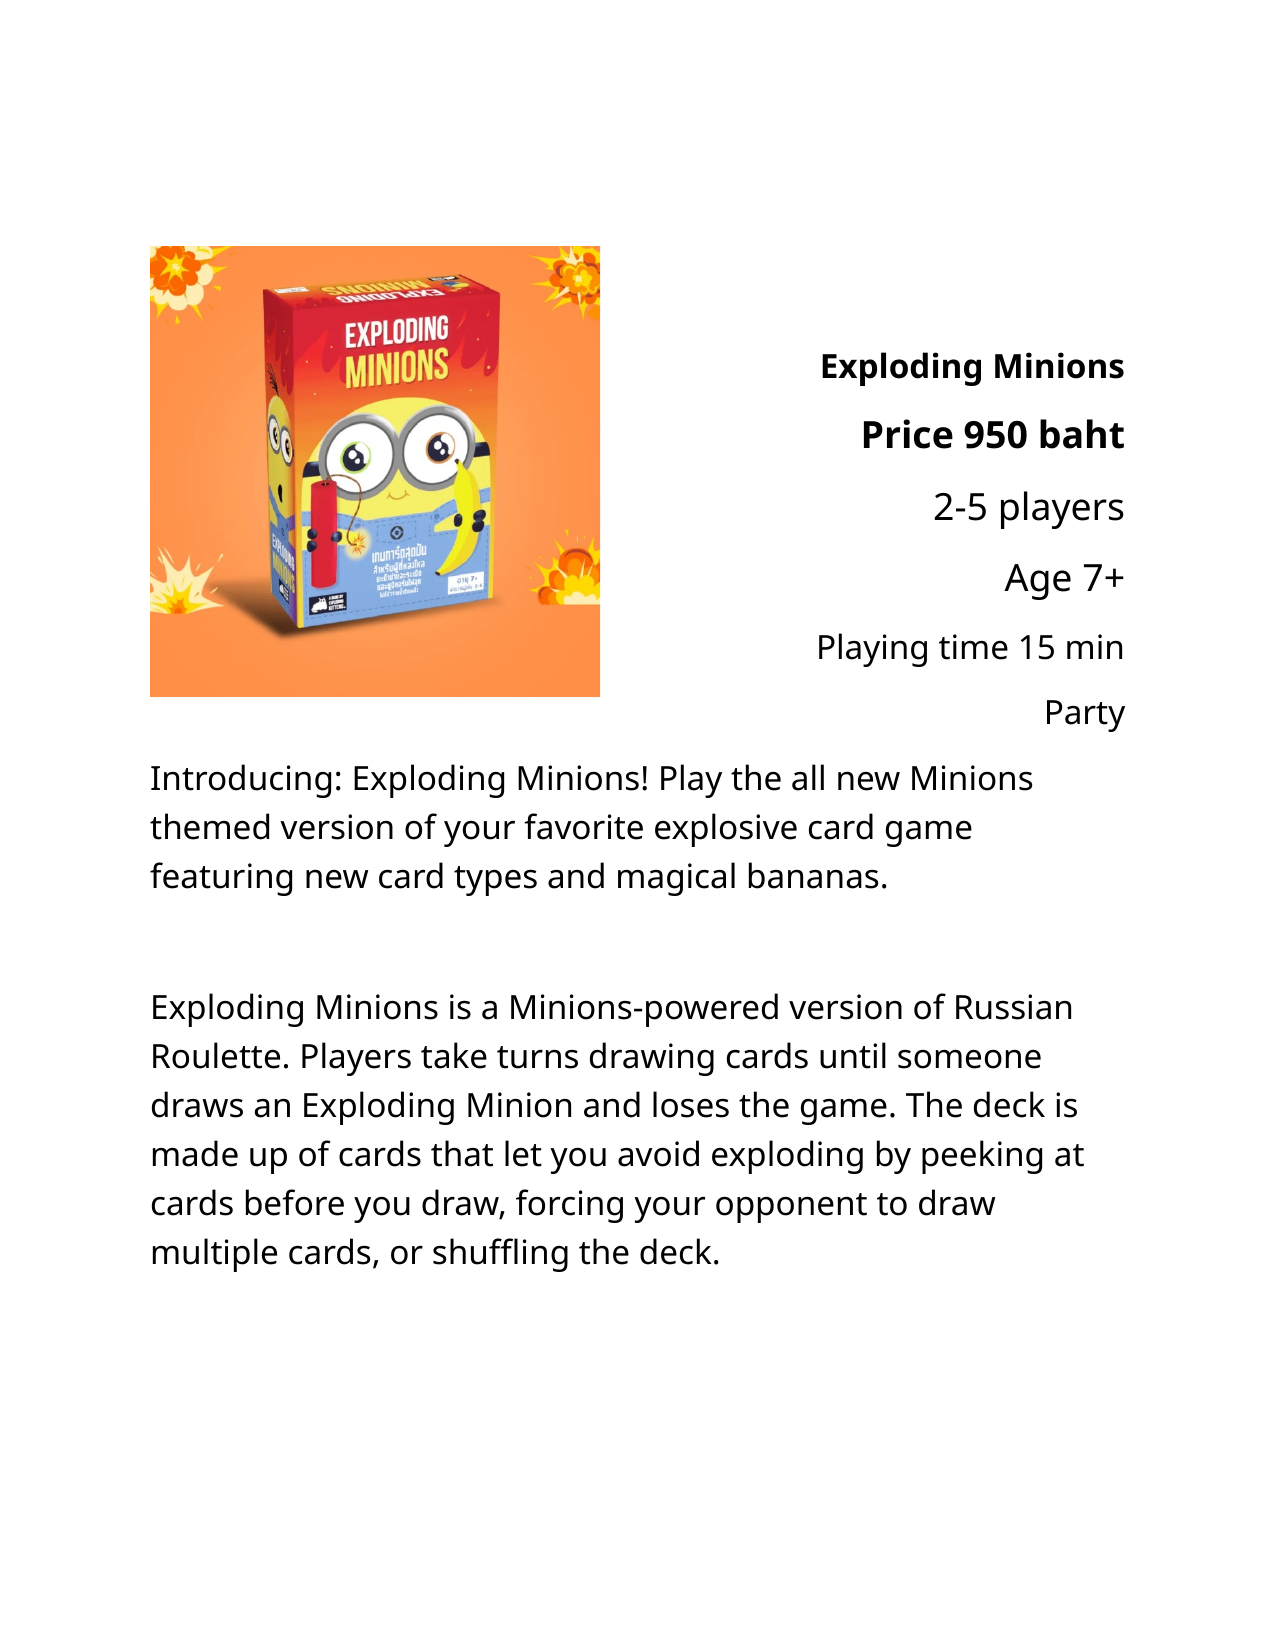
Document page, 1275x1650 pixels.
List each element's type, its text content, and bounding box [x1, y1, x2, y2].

text Price 950 baht [600, 408, 1125, 459]
text Party [150, 689, 1125, 734]
text Introducing: Exploding Minions! Play the all new Minions themed version of your favorite explosive card game featuring new card types and magical bananas. [150, 755, 1125, 898]
text Playing time 15 min [600, 623, 1125, 669]
text Exploding Minions [600, 342, 1125, 388]
picture [150, 246, 600, 697]
text Age 7+ [600, 552, 1125, 603]
text Exploding Minions is a Minions-powered version of Russian Roulette. Players take turns drawing cards until someone draws an Exploding Minion and loses the game. The deck is made up of cards that let you avoid exploding by peeking at cards before you draw, forcing your opponent to draw multiple cards, or shuffling the deck. [150, 984, 1125, 1274]
text 2-5 players [600, 480, 1125, 531]
